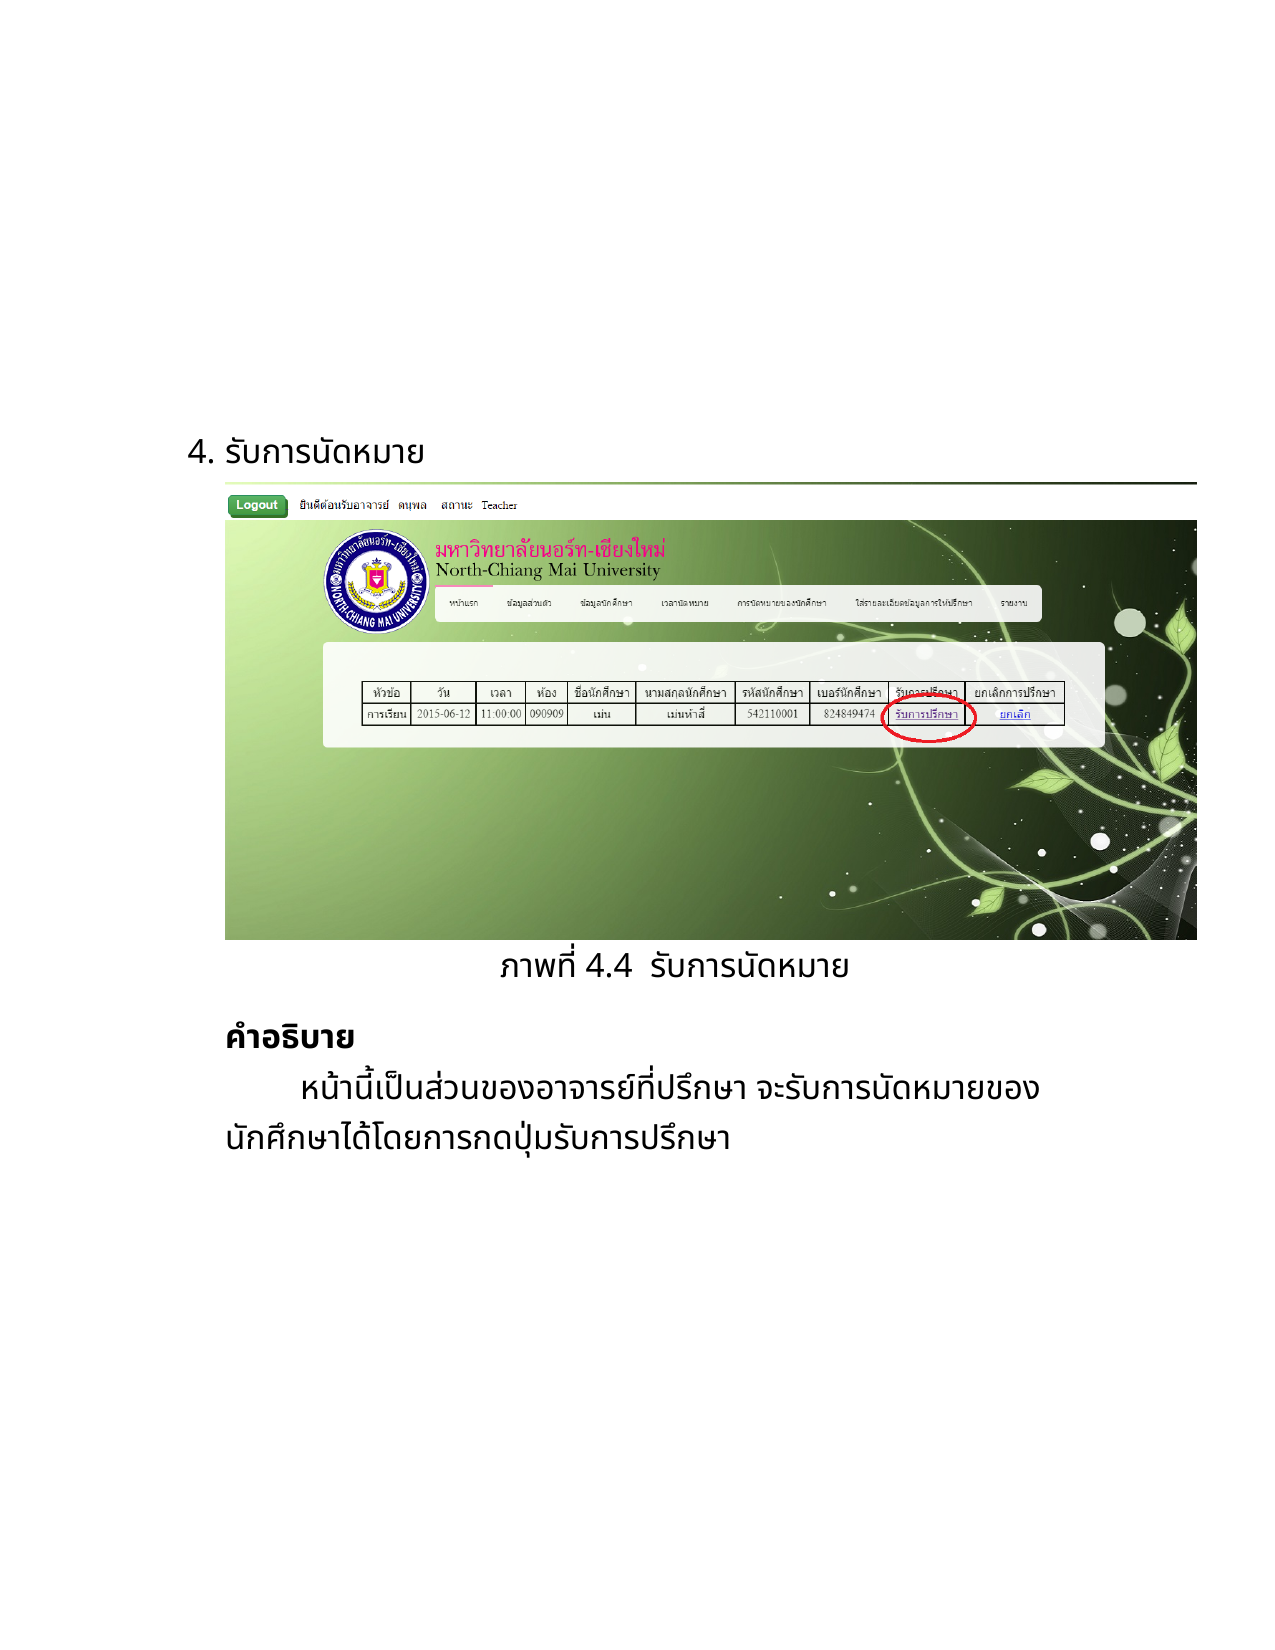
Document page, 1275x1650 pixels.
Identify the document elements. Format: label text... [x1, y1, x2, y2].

list รับการนัดหมาย [187, 428, 1125, 479]
text หน้านี้เป็นส่วนของอาจารย์ที่ปรึกษา จะรับการนัดหมายของนักศึกษาได้โดยการกดปุ่มรับการปรึกษา [225, 1064, 1125, 1164]
picture [225, 482, 1200, 940]
text คำอธิบาย [225, 1013, 1125, 1064]
list ภาพที่ 4.4 รับการนัดหมาย [225, 942, 1125, 993]
